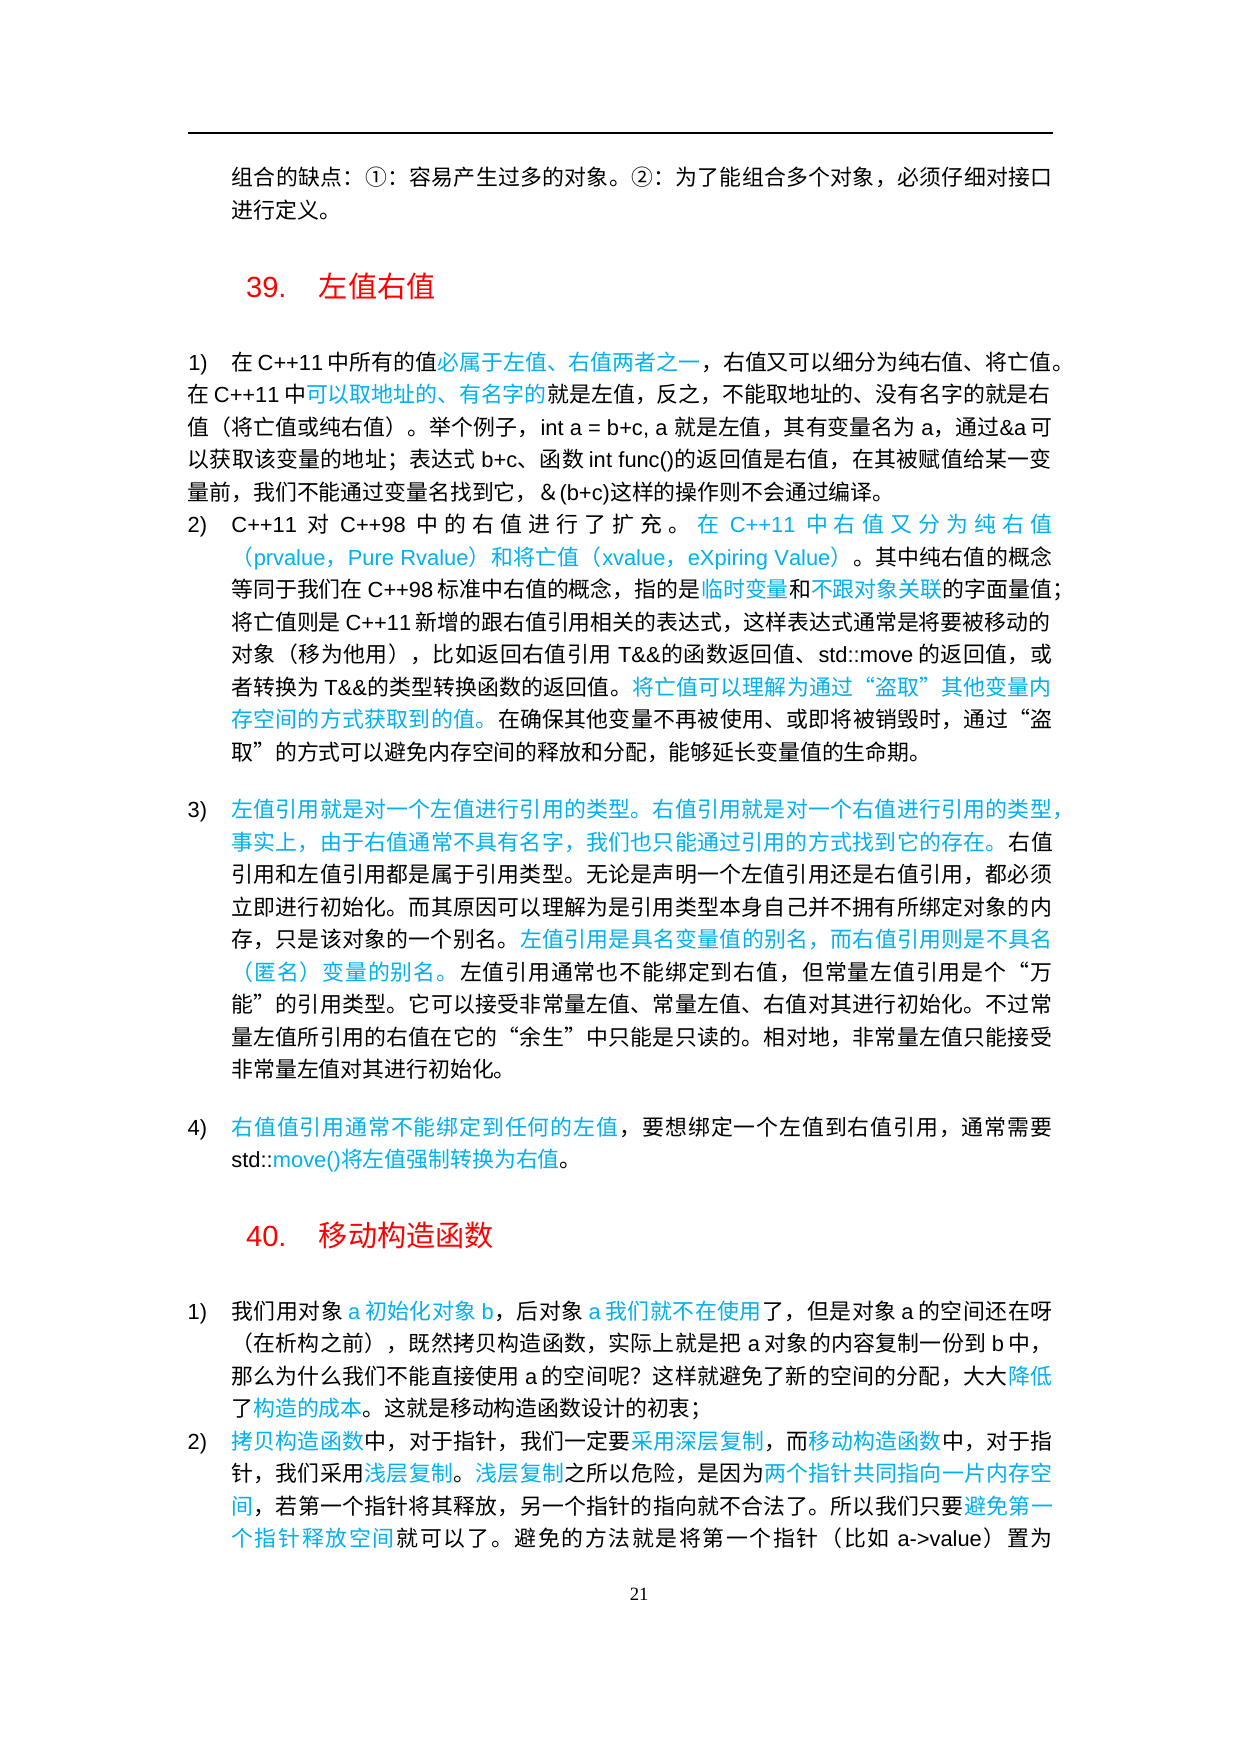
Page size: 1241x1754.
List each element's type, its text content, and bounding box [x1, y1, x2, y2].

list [187, 1423, 1053, 1553]
list C++11对C++98中的右值进行了扩充。在C++11中右值又分为纯右值（prvalue，Pure Rvalue）和将亡值（xvalue，eXpiring Value）。其中纯右值的概念等同于我们在C++98标准中右值的概念，指的是临时变量和不跟对象关联的字面量值；将亡值则是C++11新增的跟右值引用相关的表达式，这样表达式通常是将要被移动的对象（移为他用），比如返回右值引用T&&的函数返回值、std::move的返回值，或者转换为T&&的类型转换函数的返回值。将亡值可以理解为通过“盗取”其他变量内存空间的方式获取到的值。在确保其他变量不再被使用、或即将被销毁时，通过“盗取”的方式可以避免内存空间的释放和分配，能够延长变量值的生命期。 [187, 507, 1053, 767]
list 我们用对象a初始化对象b，后对象a我们就不在使用了，但是对象a的空间还在呀（在析构之前），既然拷贝构造函数，实际上就是把a对象的内容复制一份到b中，那么为什么我们不能直接使用a的空间呢？这样就避免了新的空间的分配，大大降低了构造的成本。这就是移动构造函数设计的初衷； [187, 1293, 1053, 1423]
subtitle 左值右值 [187, 252, 1053, 317]
list 右值值引用通常不能绑定到任何的左值，要想绑定一个左值到右值引用，通常需要std::move()将左值强制转换为右值。 [187, 1109, 1053, 1174]
list 左值引用就是对一个左值进行引用的类型。右值引用就是对一个右值进行引用的类型，事实上，由于右值通常不具有名字，我们也只能通过引用的方式找到它的存在。右值引用和左值引用都是属于引用类型。无论是声明一个左值引用还是右值引用，都必须立即进行初始化。而其原因可以理解为是引用类型本身自己并不拥有所绑定对象的内存，只是该对象的一个别名。左值引用是具名变量值的别名，而右值引用则是不具名（匿名）变量的别名。左值引用通常也不能绑定到右值，但常量左值引用是个“万能”的引用类型。它可以接受非常量左值、常量左值、右值对其进行初始化。不过常量左值所引用的右值在它的“余生”中只能是只读的。相对地，非常量左值只能接受非常量左值对其进行初始化。 [187, 792, 1053, 1084]
subtitle 移动构造函数 [187, 1201, 1053, 1266]
list 组合的缺点：①：容易产生过多的对象。②：为了能组合多个对象，必须仔细对接口进行定义。 [232, 160, 1053, 225]
list 在C++11中所有的值必属于左值、右值两者之一，右值又可以细分为纯右值、将亡值。在C++11中可以取地址的、有名字的就是左值，反之，不能取地址的、没有名字的就是右值（将亡值或纯右值）。举个例子，int a = b+c, a 就是左值，其有变量名为a，通过&a可以获取该变量的地址；表达式b+c、函数int func()的返回值是右值，在其被赋值给某一变量前，我们不能通过变量名找到它，＆(b+c)这样的操作则不会通过编译。 [187, 344, 1053, 507]
